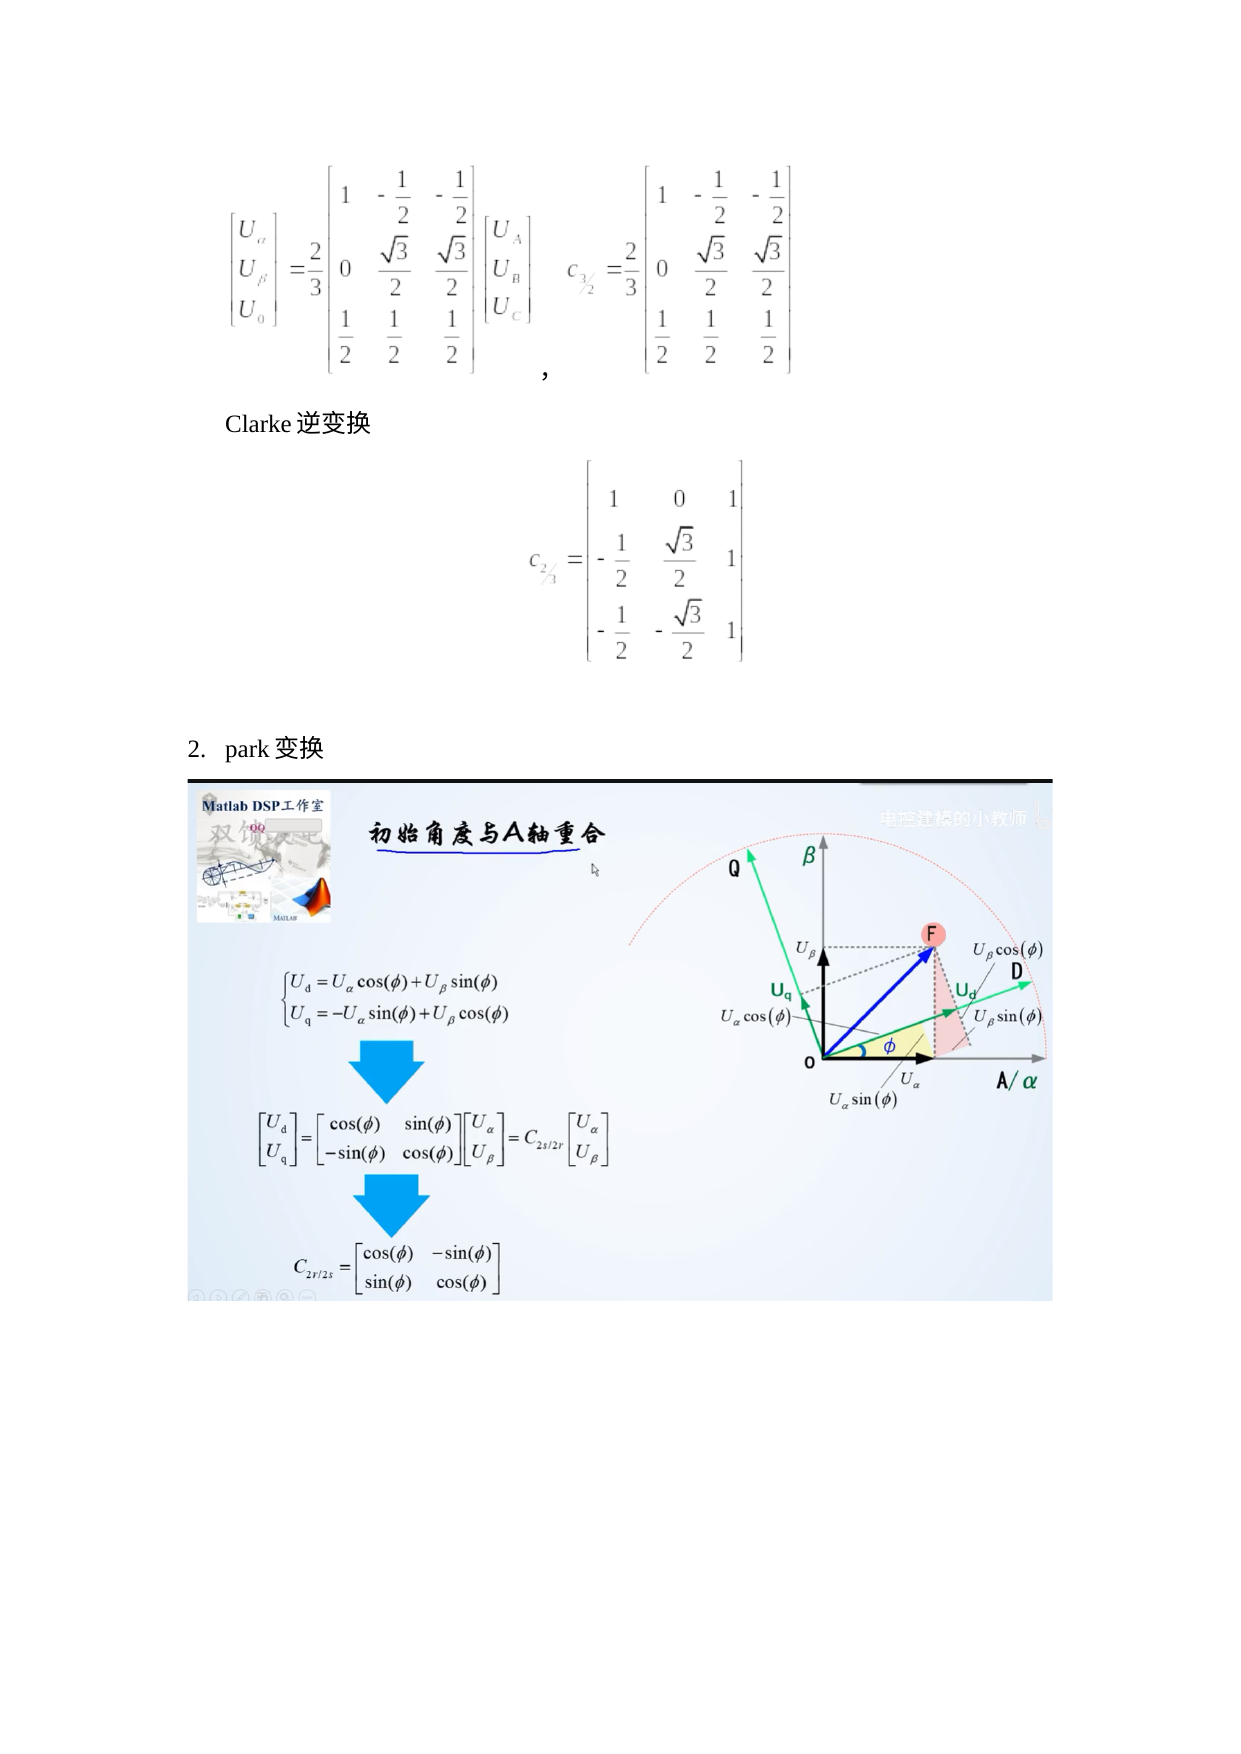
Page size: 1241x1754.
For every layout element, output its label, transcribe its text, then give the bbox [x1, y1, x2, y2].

list Clarke逆变换 [225, 389, 1053, 454]
list ， [225, 162, 1053, 389]
list park变换 [187, 714, 1053, 779]
picture [187, 779, 1053, 1301]
